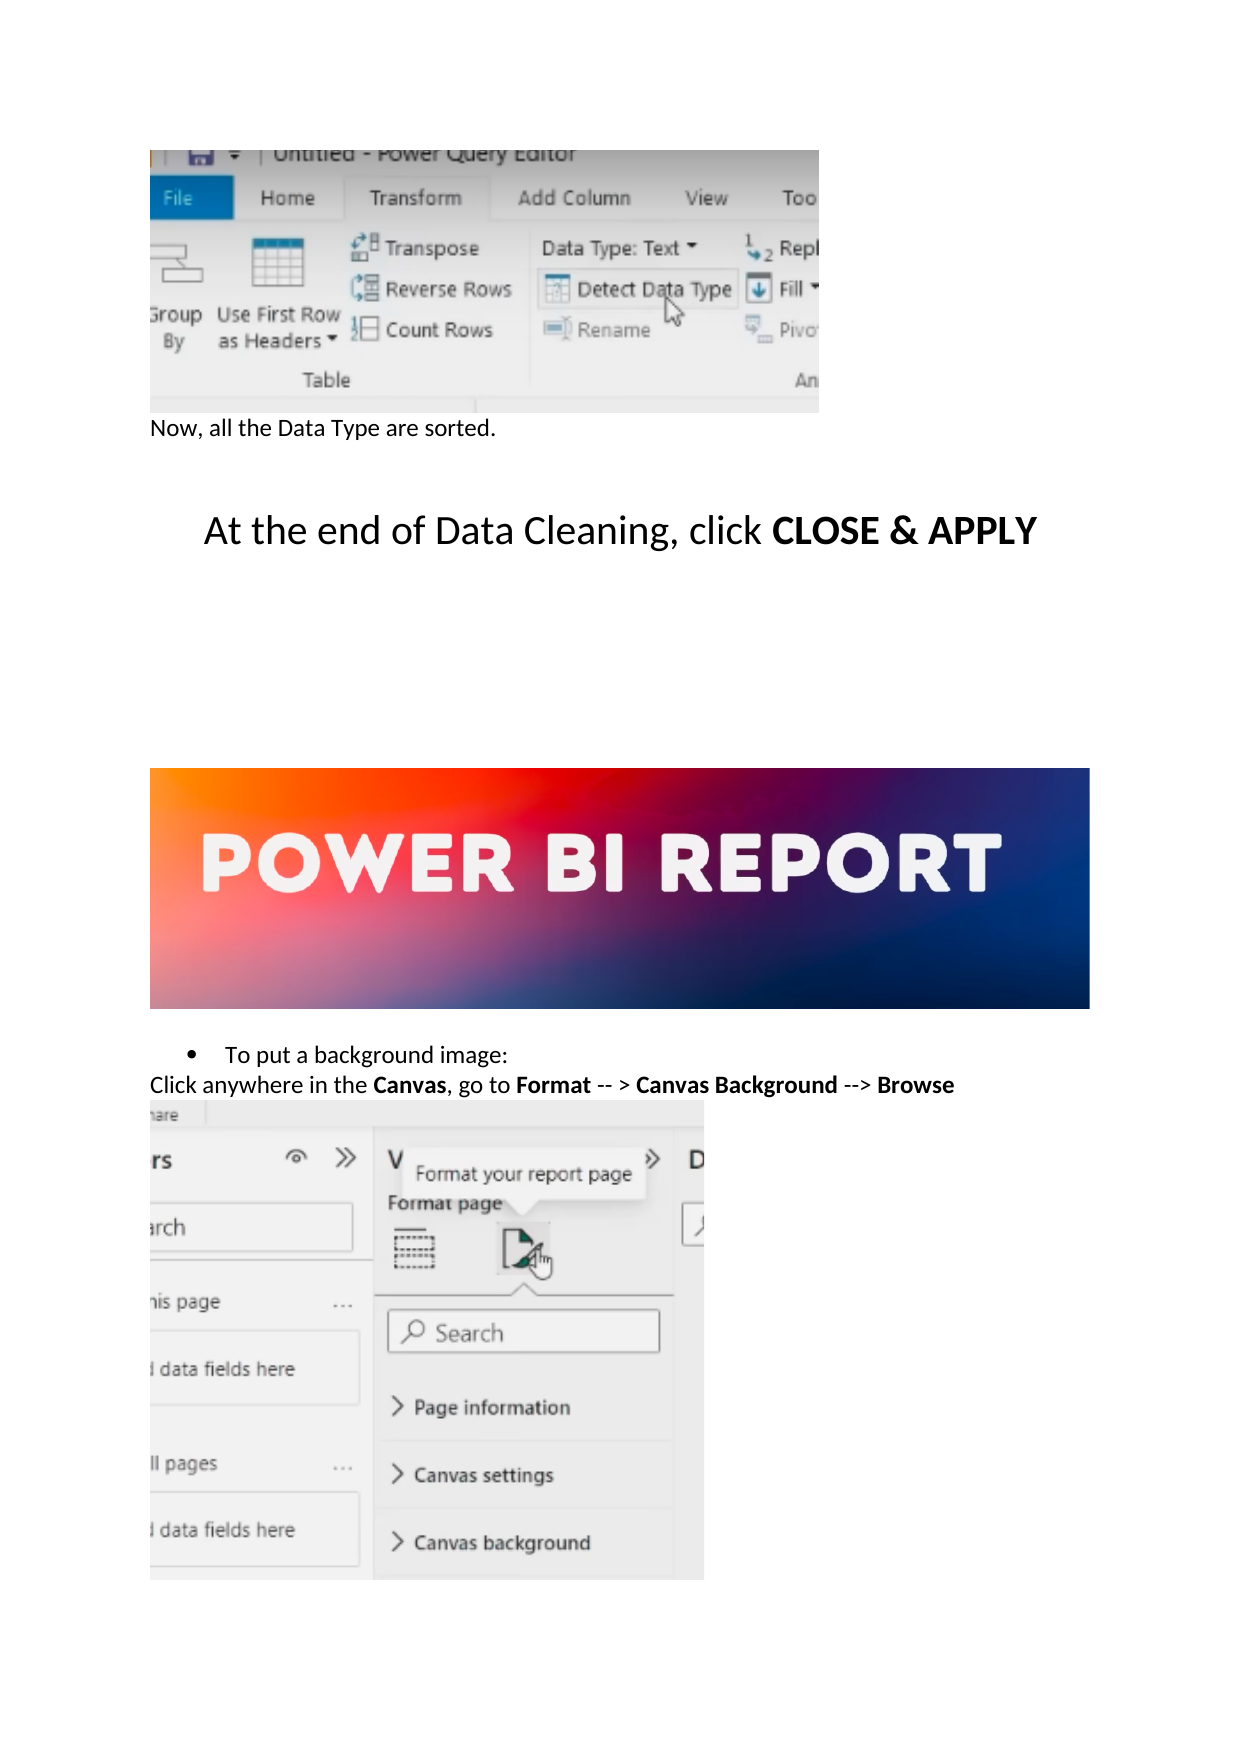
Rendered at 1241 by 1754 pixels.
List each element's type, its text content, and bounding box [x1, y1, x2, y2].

text Click anywhere in the Canvas, go to Format -- > Canvas Background --> Browse [150, 1069, 1090, 1100]
picture [150, 1100, 705, 1580]
list To put a background image: [187, 1039, 1090, 1069]
picture [150, 768, 1090, 1009]
text Now, all the Data Type are sorted. [150, 412, 1090, 443]
picture [150, 150, 819, 413]
text At the end of Data Cleaning, click CLOSE & APPLY [150, 504, 1090, 555]
